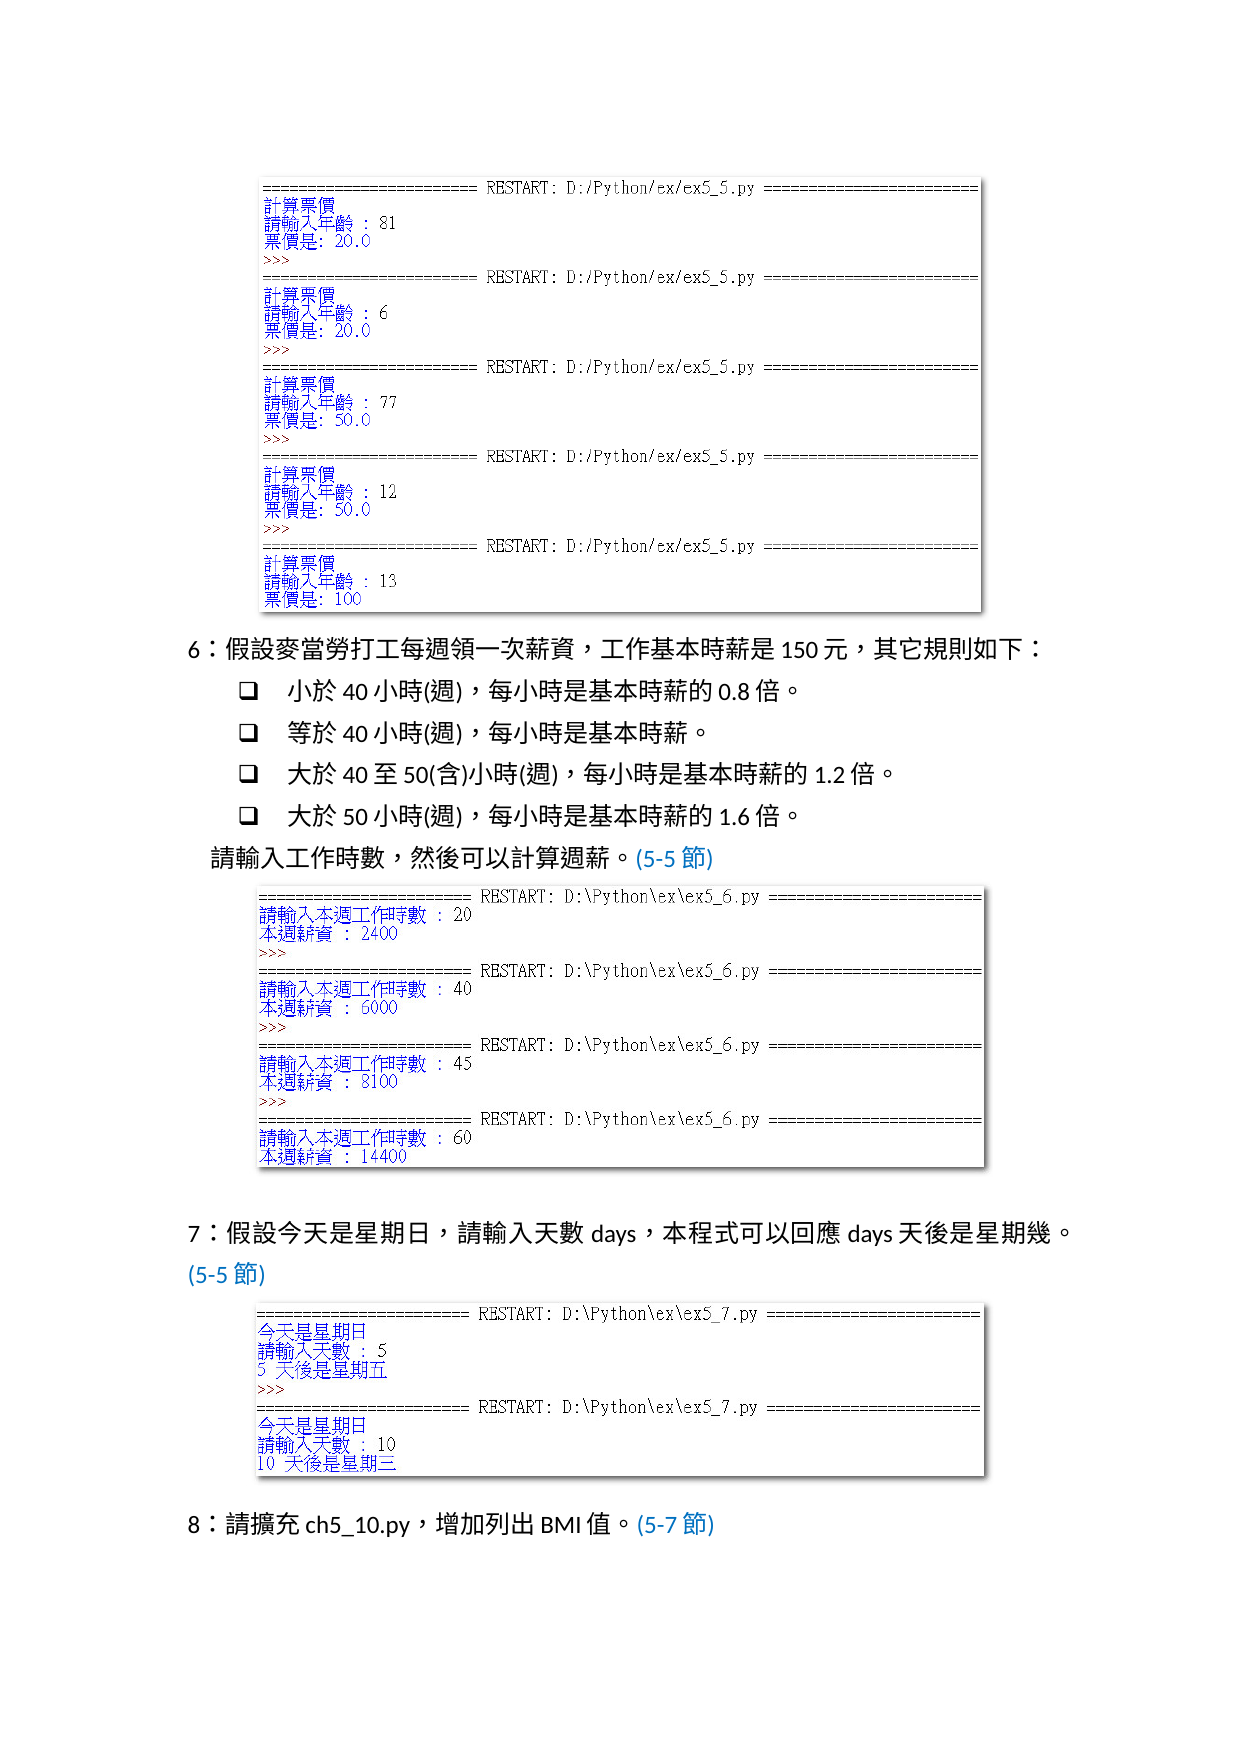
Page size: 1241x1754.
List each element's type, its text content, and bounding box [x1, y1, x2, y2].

picture [251, 168, 990, 621]
text 6：假設麥當勞打工每週領一次薪資，工作基本時薪是150元，其它規則如下： [187, 627, 1053, 669]
text 8：請擴充ch5_10.py，增加列出BMI值。(5-7節) [187, 1502, 1053, 1544]
text 7：假設今天是星期日，請輸入天數days，本程式可以回應days天後是星期幾。(5-5節) [187, 1210, 1053, 1294]
list 小於40小時(週)，每小時是基本時薪的0.8倍。 [237, 669, 1053, 710]
picture [247, 877, 994, 1177]
list 等於40小時(週)，每小時是基本時薪。 [237, 710, 1053, 752]
text 請輸入工作時數，然後可以計算週薪。(5-5節) [187, 835, 1053, 877]
list 大於50小時(週)，每小時是基本時薪的1.6倍。 [237, 794, 1053, 835]
picture [246, 1293, 994, 1486]
list 大於40至50(含)小時(週)，每小時是基本時薪的1.2倍。 [237, 752, 1053, 794]
